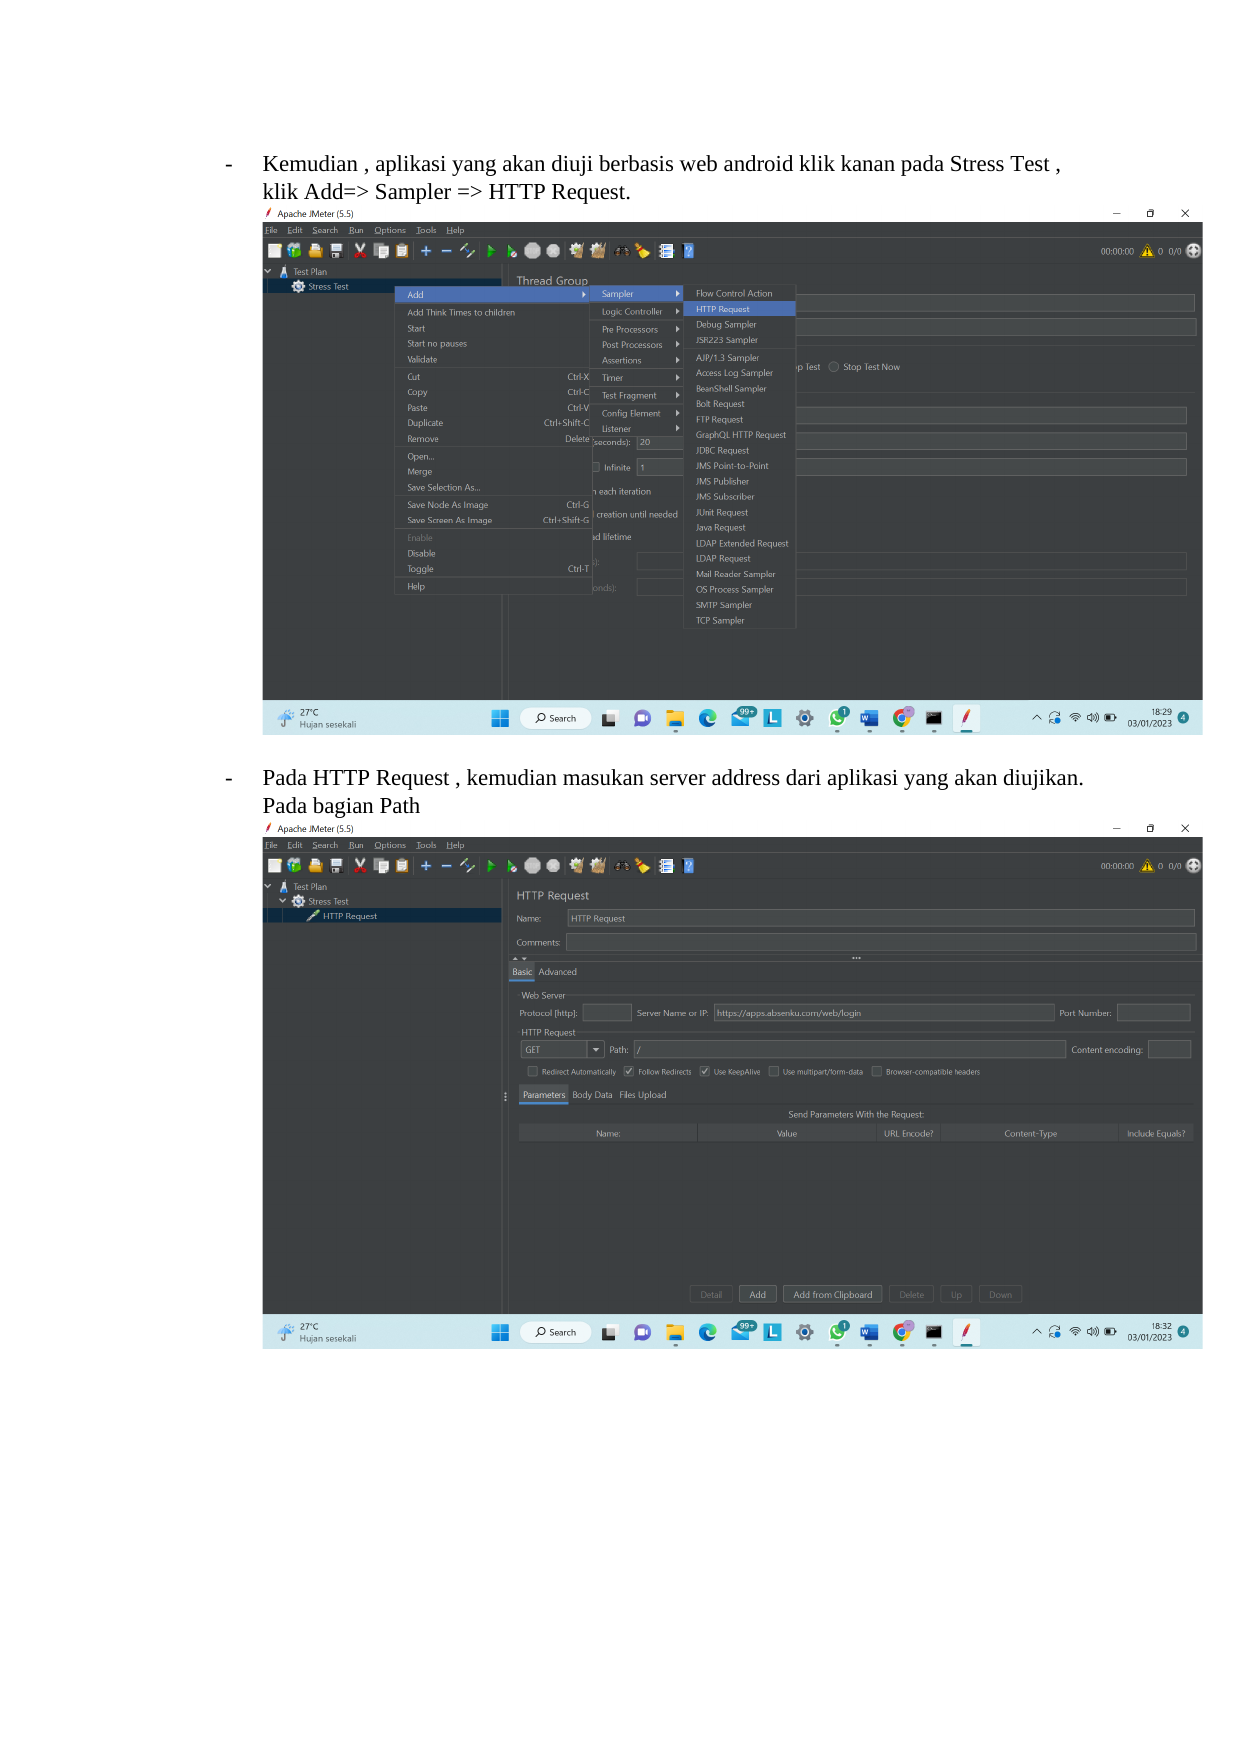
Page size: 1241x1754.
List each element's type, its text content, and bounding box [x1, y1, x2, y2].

list Kemudian , aplikasi yang akan diuji berbasis web android klik kanan pada Stress Test , klik Add=> Sampler => HTTP Request. [225, 150, 1090, 204]
picture [262, 820, 1203, 1349]
picture [262, 205, 1203, 735]
